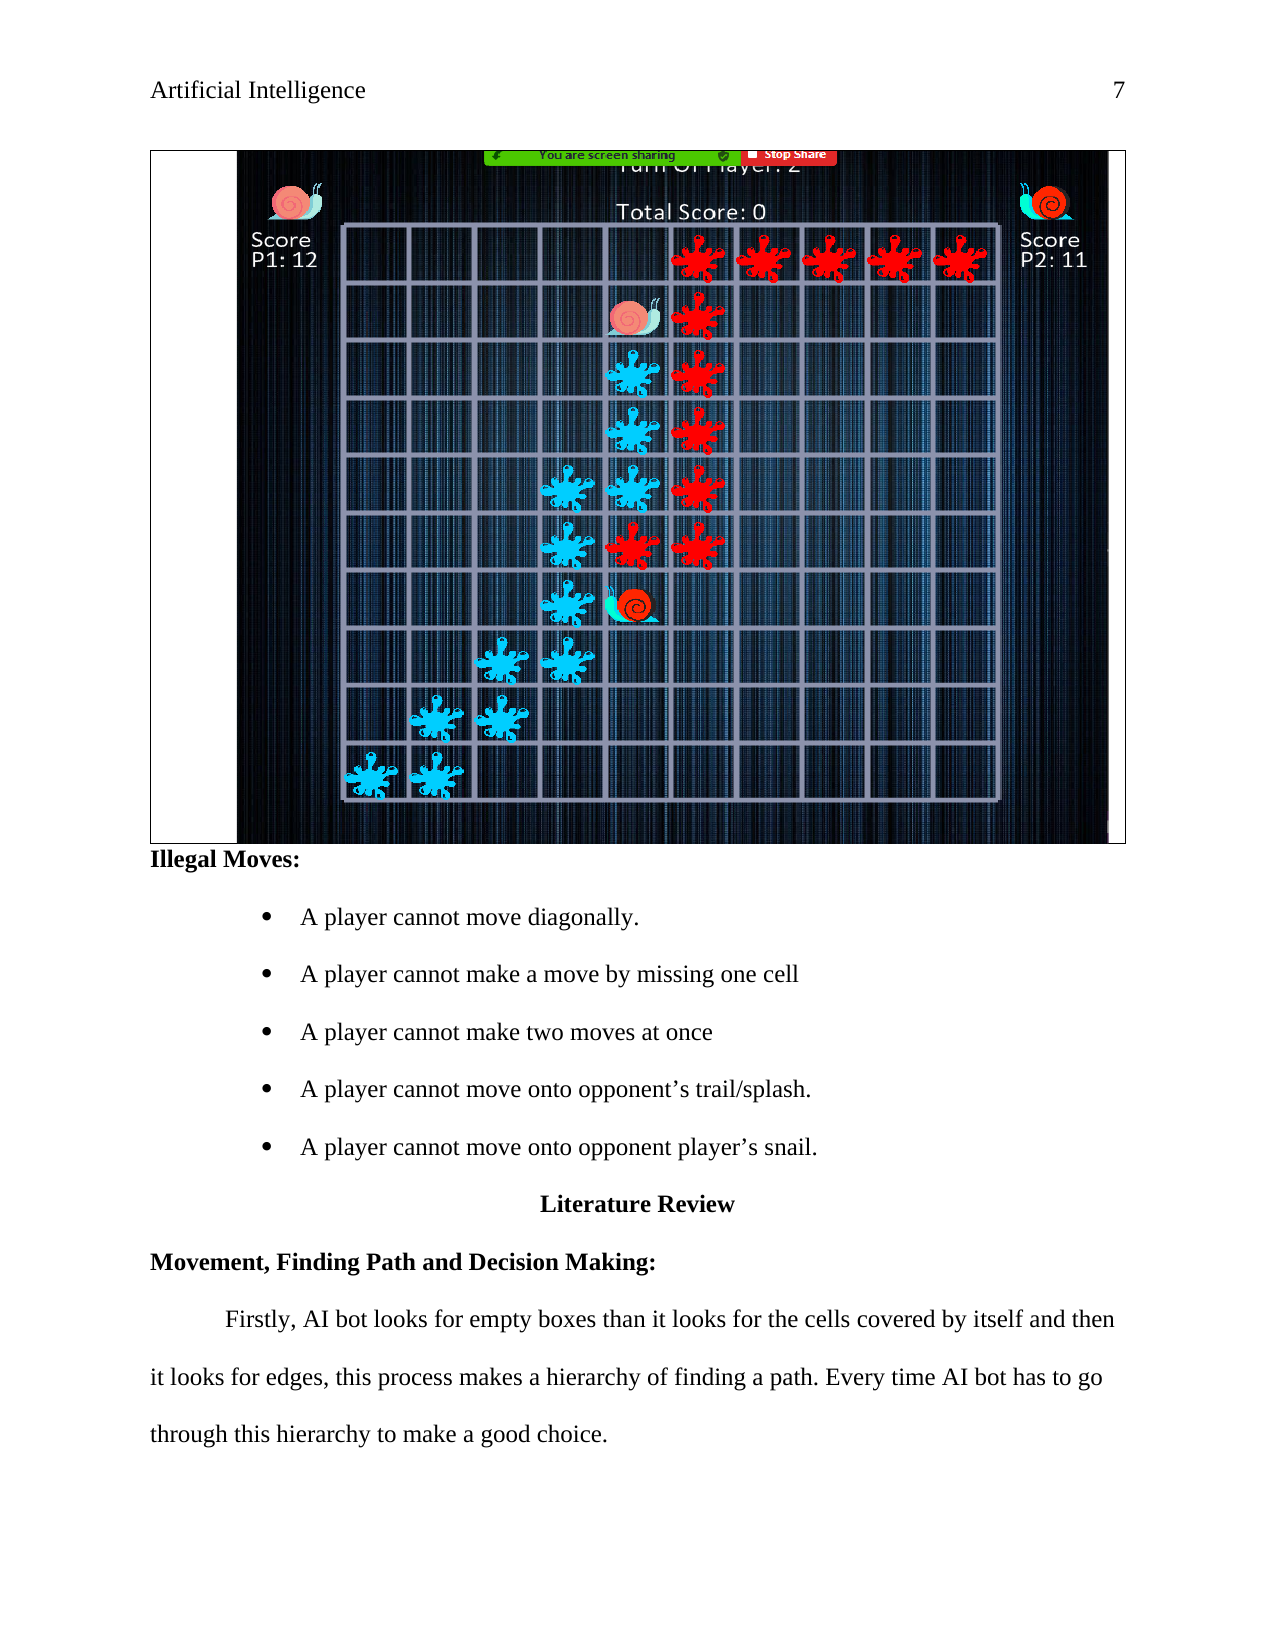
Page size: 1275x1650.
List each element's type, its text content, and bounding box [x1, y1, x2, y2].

list A player cannot move onto opponent player’s snail. [262, 1132, 1125, 1161]
subtitle Illegal Moves: [150, 844, 1125, 873]
list A player cannot make two moves at once [262, 1017, 1125, 1046]
list A player cannot make a move by missing one cell [262, 959, 1125, 988]
list A player cannot move diagonally. [262, 902, 1125, 931]
list A player cannot move onto opponent’s trail/splash. [262, 1074, 1125, 1103]
table_header [151, 151, 236, 843]
picture [236, 151, 1109, 844]
text Firstly, AI bot looks for empty boxes than it looks for the cells covered by itself and then it looks for edges, this process makes a hierarchy of finding a path. Every time AI bot has to go through this hierarchy to make a good choice. [150, 1304, 1125, 1448]
table_header [1109, 151, 1125, 843]
subtitle Literature Review [150, 1189, 1125, 1218]
subtitle Movement, Finding Path and Decision Making: [150, 1247, 1125, 1276]
